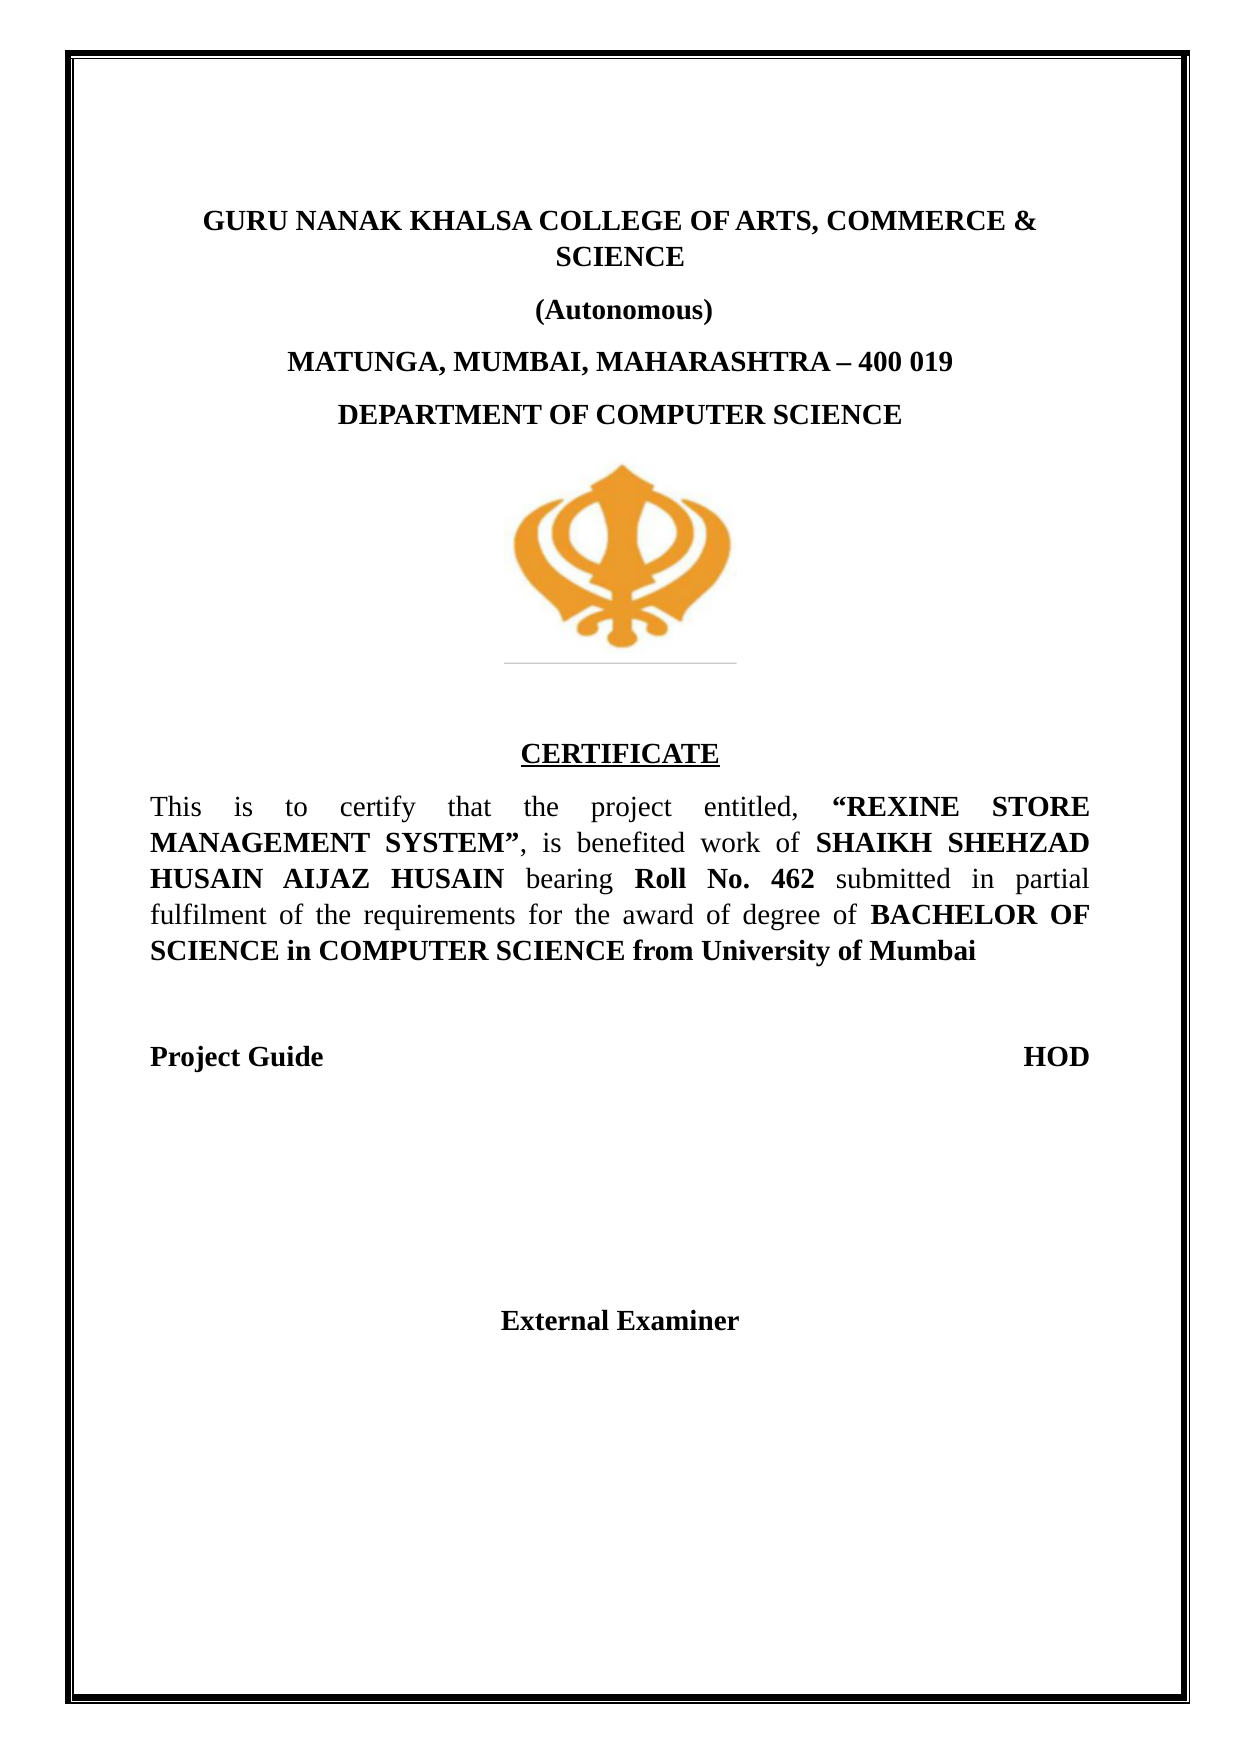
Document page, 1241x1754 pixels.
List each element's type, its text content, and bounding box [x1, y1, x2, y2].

text Project Guide HOD [150, 1039, 1090, 1073]
text This is to certify that the project entitled, “REXINE STORE MANAGEMENT SYSTEM”, is benefited work of SHAIKH SHEHZAD HUSAIN AIJAZ HUSAIN bearing Roll No. 462 submitted in partial fulfilment of the requirements for the award of degree of BACHELOR OF SCIENCE in COMPUTER SCIENCE from University of Mumbai [150, 789, 1090, 967]
text CERTIFICATE [150, 736, 1090, 770]
text External Examiner [150, 1303, 1090, 1337]
text GURU NANAK KHALSA COLLEGE OF ARTS, COMMERCE & SCIENCE [150, 203, 1090, 272]
text (Autonomous) [150, 292, 1090, 325]
text DEPARTMENT OF COMPUTER SCIENCE [150, 397, 1090, 431]
picture [503, 450, 737, 665]
text MATUNGA, MUMBAI, MAHARASHTRA – 400 019 [150, 344, 1090, 378]
